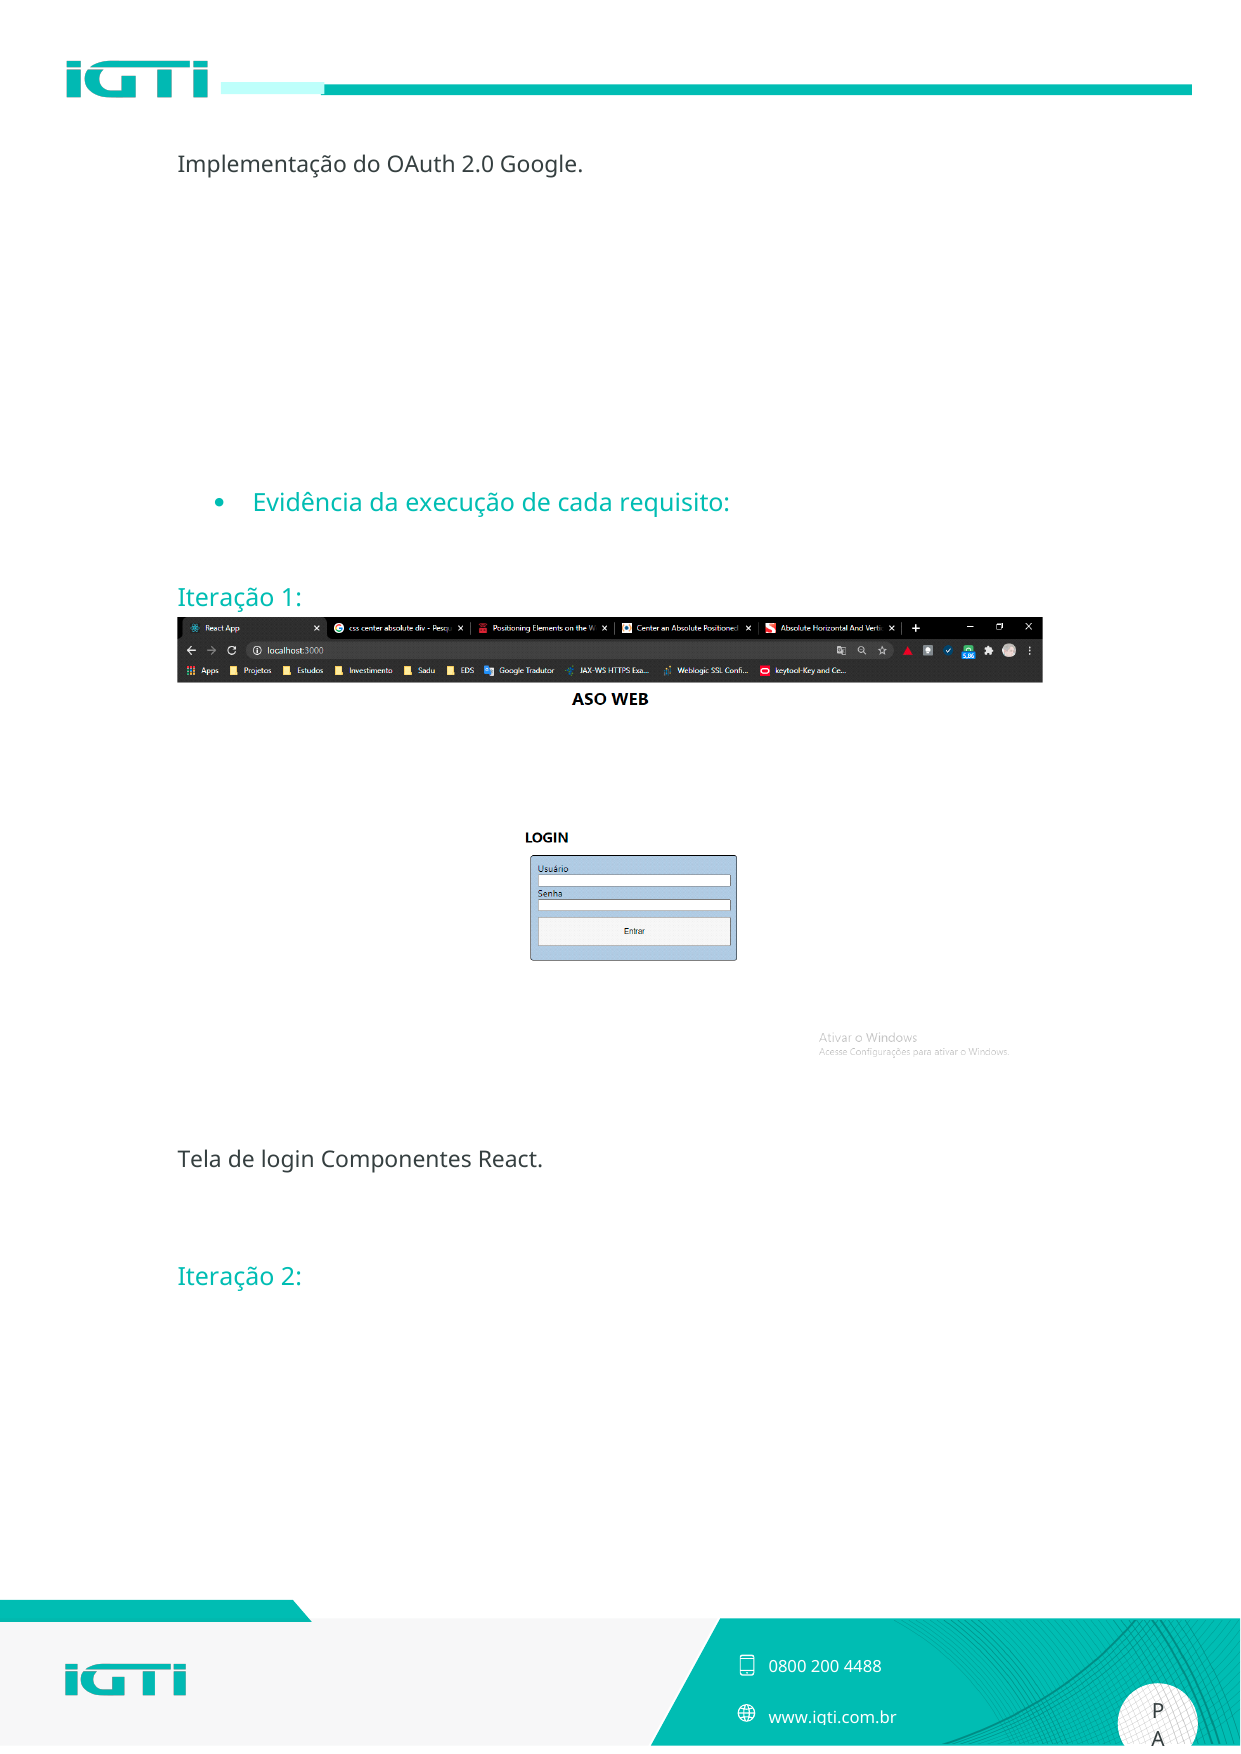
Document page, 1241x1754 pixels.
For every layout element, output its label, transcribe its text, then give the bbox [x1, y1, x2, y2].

text Iteração 1: [177, 579, 1063, 614]
text Tela de login Componentes React. [177, 1143, 1063, 1174]
picture [177, 617, 1043, 1079]
text Iteração 2: [177, 1259, 1063, 1293]
picture [58, 54, 216, 104]
picture [58, 1658, 193, 1701]
list Evidência da execução de cada requisito: [215, 485, 1063, 519]
text Implementação do OAuth 2.0 Google. [177, 148, 1063, 179]
picture [890, 1620, 1241, 1744]
